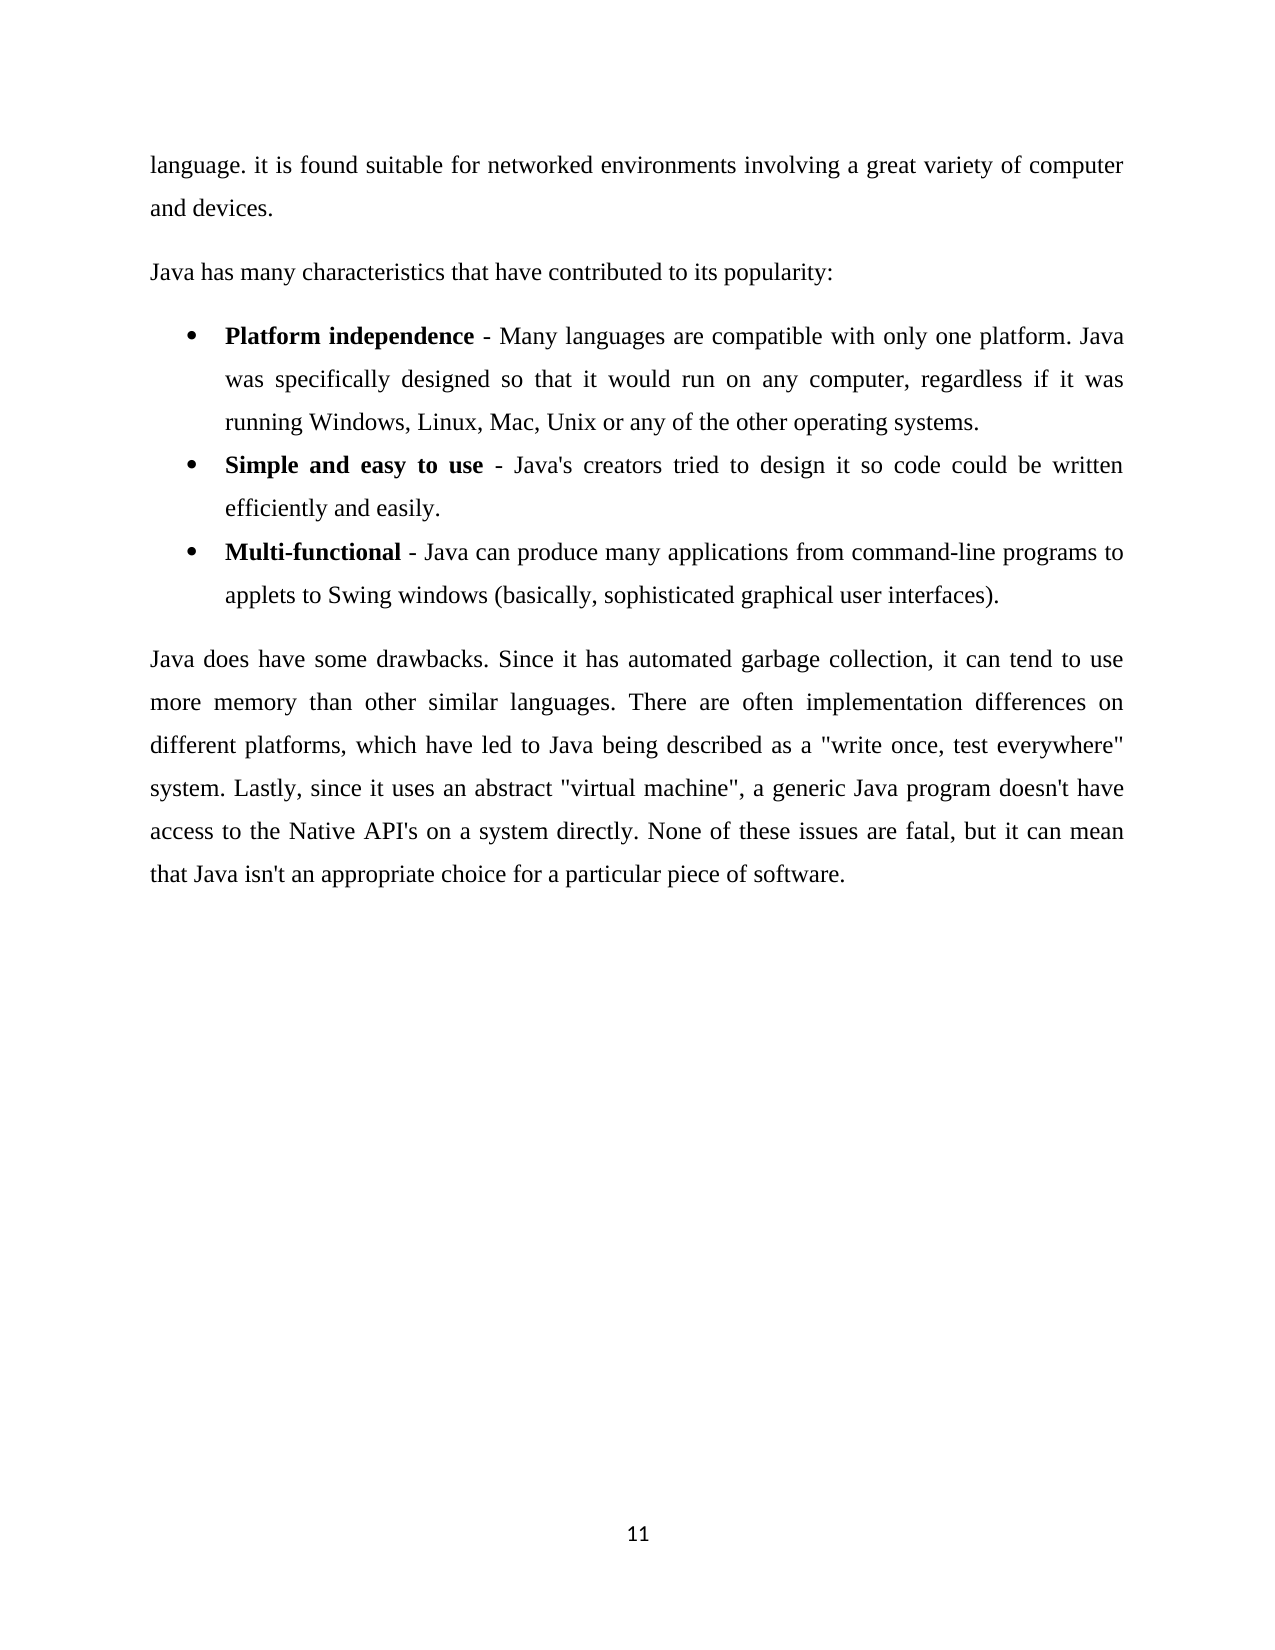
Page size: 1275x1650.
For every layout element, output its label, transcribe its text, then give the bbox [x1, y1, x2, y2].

list Simple and easy to use - Java's creators tried to design it so code could be written efficiently and easily. [187, 450, 1125, 522]
text Java does have some drawbacks. Since it has automated garbage collection, it can tend to use more memory than other similar languages. There are often implementation differences on different platforms, which have led to Java being described as a "write once, test everywhere" system. Lastly, since it uses an abstract "virtual machine", a generic Java program doesn't have access to the Native API's on a system directly. None of these issues are fatal, but it can mean that Java isn't an appropriate choice for a particular piece of software. [150, 644, 1125, 888]
list Multi-functional - Java can produce many applications from command-line programs to applets to Swing windows (basically, sophisticated graphical user interfaces). [187, 537, 1125, 608]
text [150, 150, 1125, 222]
text Java has many characteristics that have contributed to its popularity: [150, 257, 1125, 286]
list Platform independence - Many languages are compatible with only one platform. Java was specifically designed so that it would run on any computer, regardless if it was running Windows, Linux, Mac, Unix or any of the other operating systems. [187, 321, 1125, 436]
